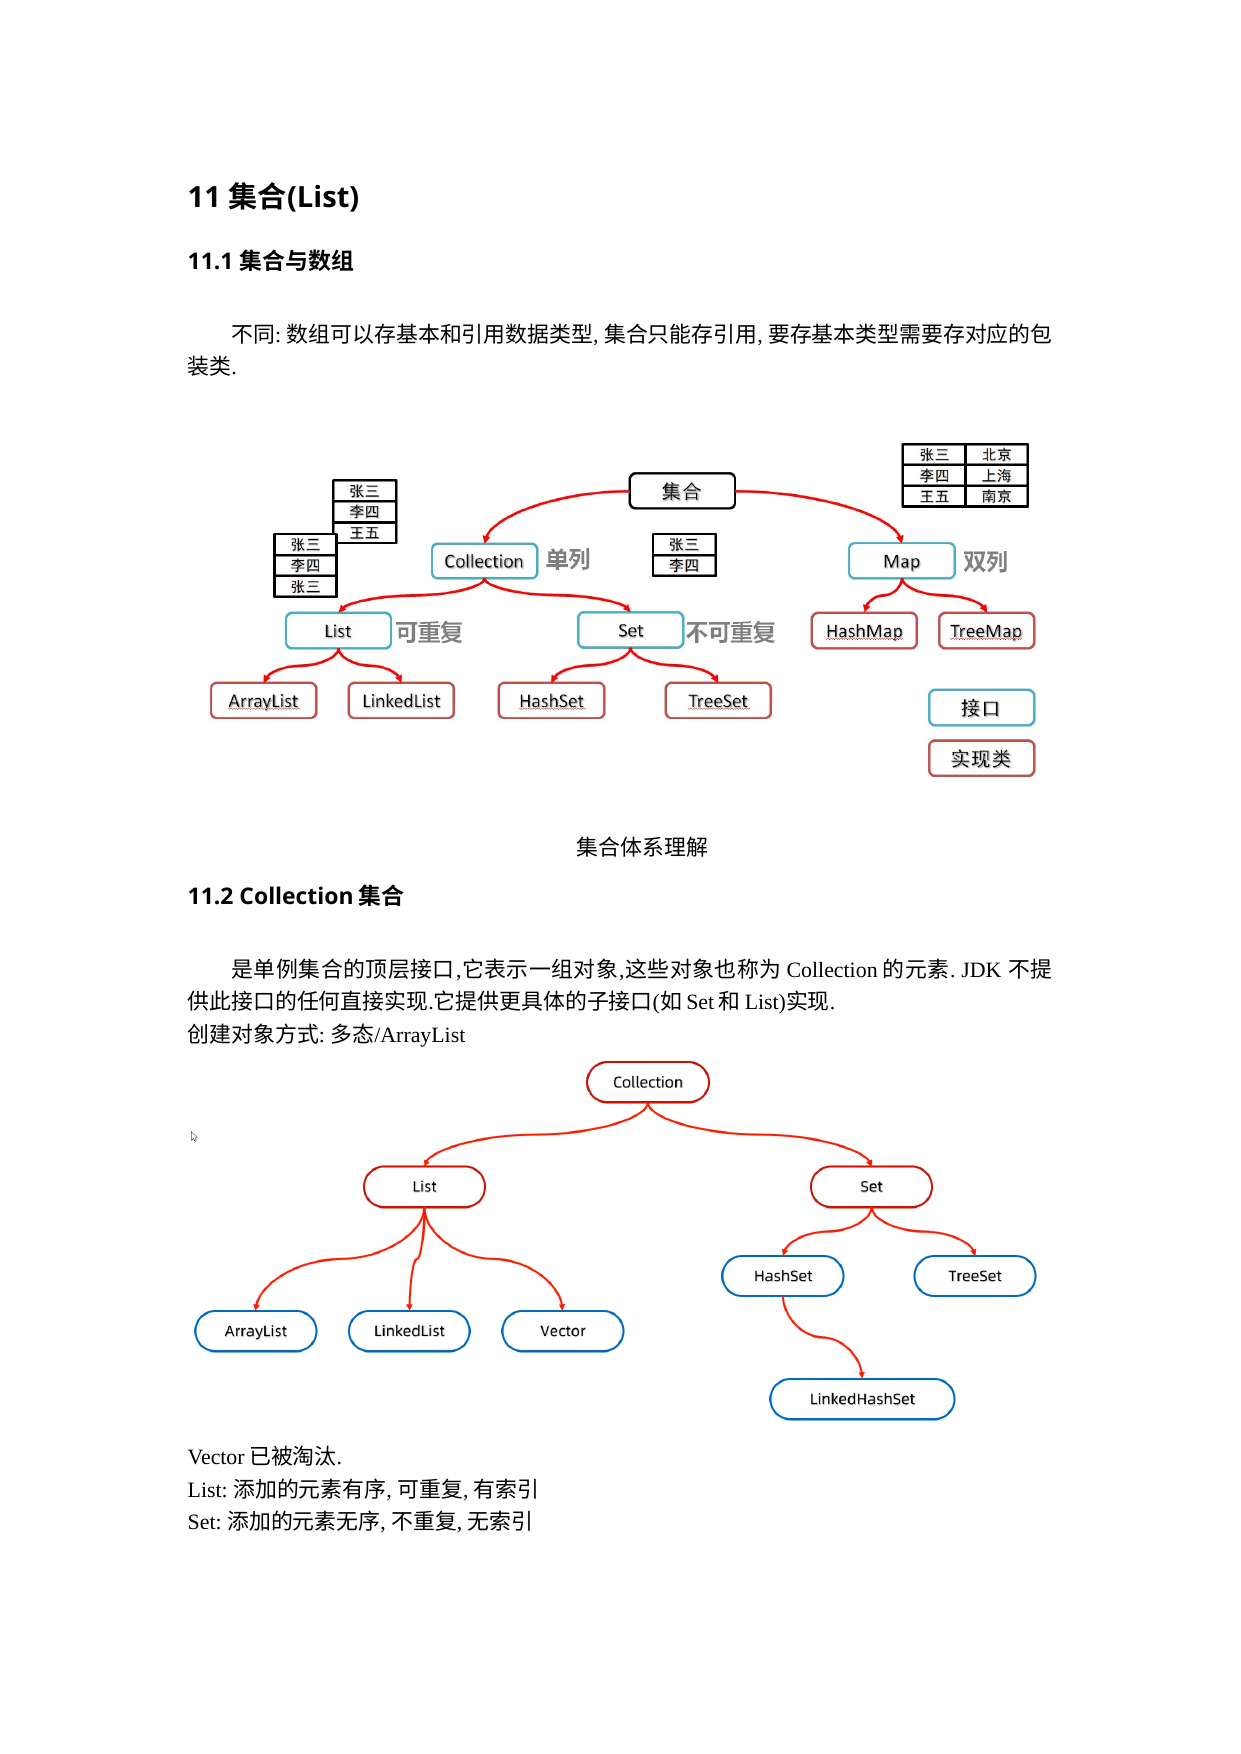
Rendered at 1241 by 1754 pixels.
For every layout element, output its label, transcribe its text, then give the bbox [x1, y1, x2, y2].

text 创建对象方式: 多态/ArrayList [187, 1016, 1053, 1048]
text Set: 添加的元素无序, 不重复, 无索引 [187, 1504, 1053, 1536]
subtitle 11.2 Collection集合 [187, 862, 1053, 927]
picture [187, 1048, 1053, 1435]
subtitle 11 集合(List) [187, 162, 1053, 227]
text 是单例集合的顶层接口,它表示一组对象,这些对象也称为Collection的元素. JDK 不提供此接口的任何直接实现.它提供更具体的子接口(如Set和List)实现. [187, 951, 1053, 1016]
text 不同: 数组可以存基本和引用数据类型, 集合只能存引用, 要存基本类型需要存对应的包装类. [187, 316, 1053, 381]
picture [187, 426, 1053, 785]
text Vector已被淘汰. [187, 1439, 1053, 1471]
text 集合体系理解 [187, 829, 1053, 862]
text List: 添加的元素有序, 可重复, 有索引 [187, 1471, 1053, 1504]
subtitle 11.1 集合与数组 [187, 227, 1053, 292]
